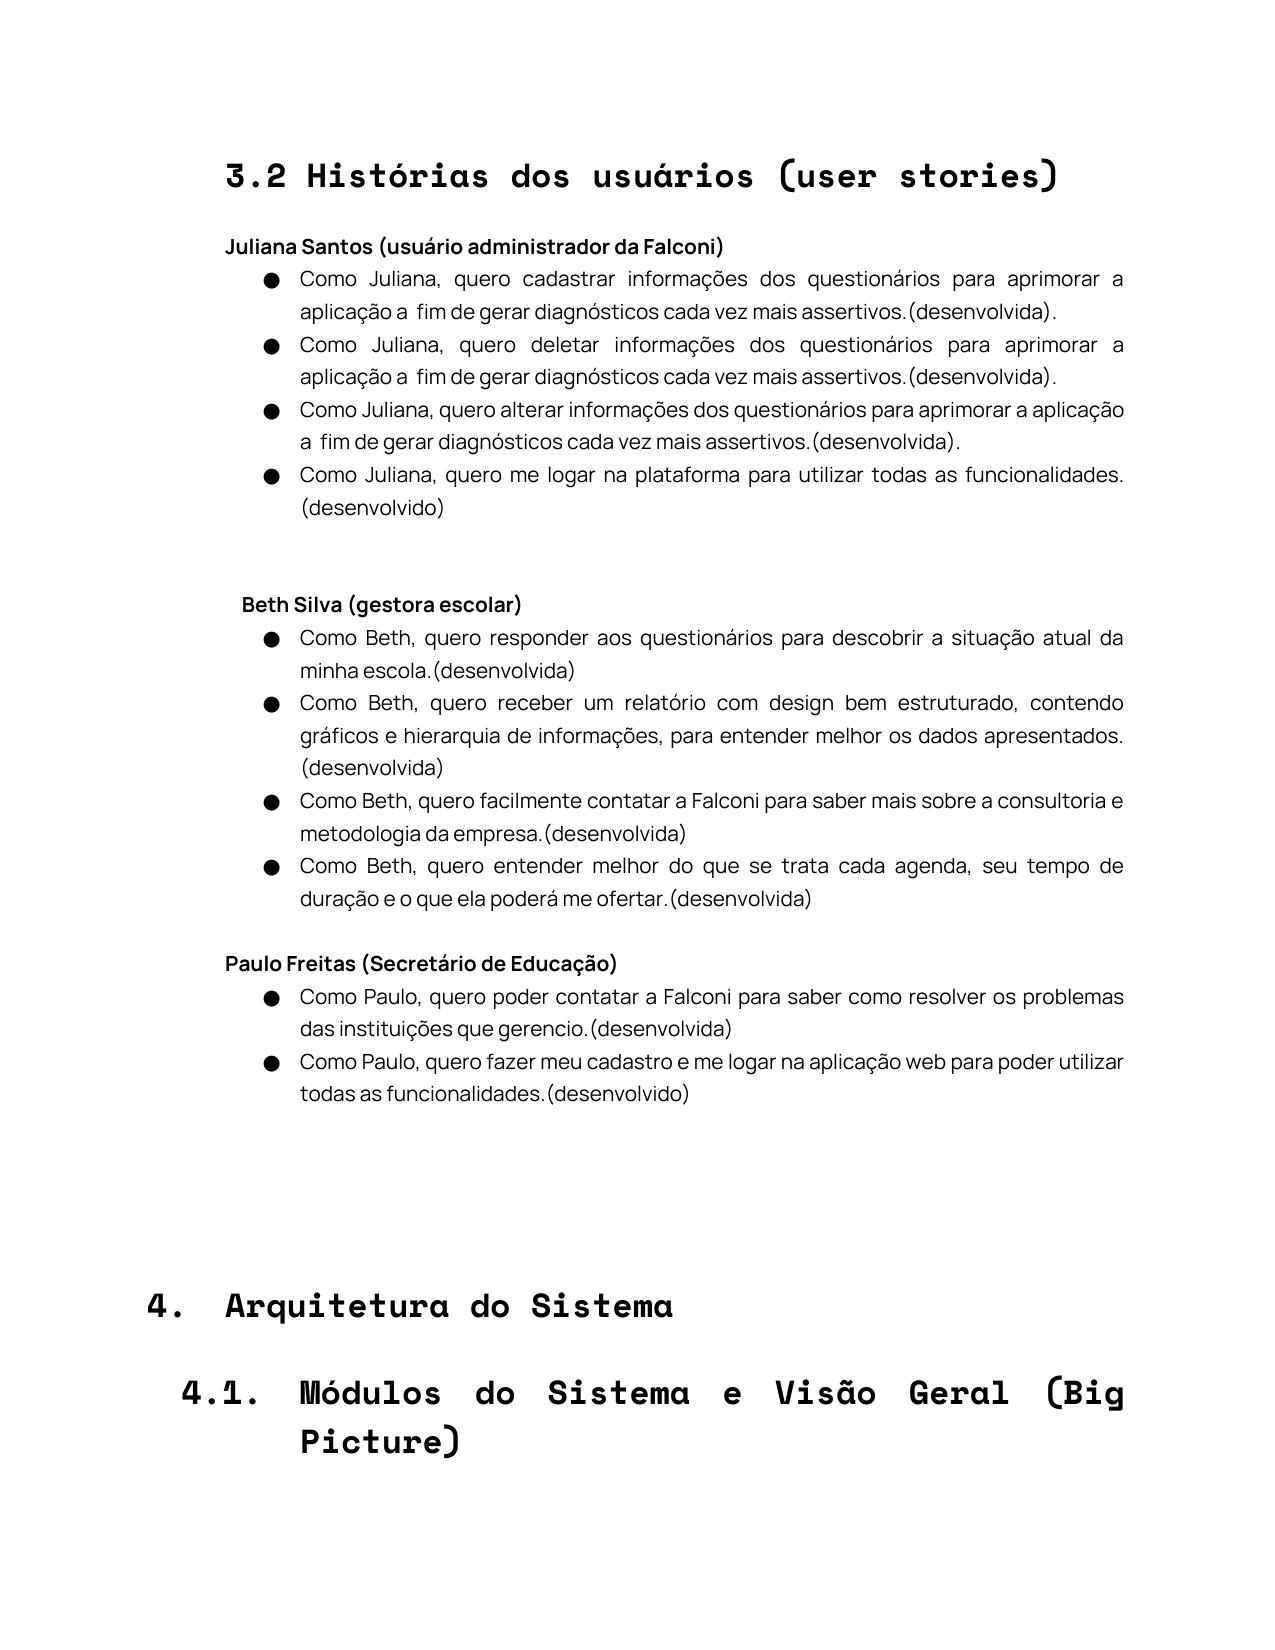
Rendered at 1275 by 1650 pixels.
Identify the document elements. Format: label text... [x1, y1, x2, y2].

list Como Beth, quero receber um relatório com design bem estruturado, contendo gráficos e hierarquia de informações, para entender melhor os dados apresentados.(desenvolvida) [262, 688, 1125, 782]
list Como Juliana, quero cadastrar informações dos questionários para aprimorar a aplicação a fim de gerar diagnósticos cada vez mais assertivos.(desenvolvida). [262, 264, 1125, 326]
text Beth Silva (gestora escolar) [225, 591, 1125, 619]
subtitle Módulos do Sistema e Visão Geral (Big Picture) [262, 1367, 1125, 1466]
subtitle Arquitetura do Sistema [187, 1280, 1125, 1329]
list Como Juliana, quero me logar na plataforma para utilizar todas as funcionalidades.(desenvolvido) [262, 460, 1125, 521]
text Juliana Santos (usuário administrador da Falconi) [225, 232, 1125, 260]
list Como Beth, quero responder aos questionários para descobrir a situação atual da minha escola.(desenvolvida) [262, 623, 1125, 684]
list Como Beth, quero entender melhor do que se trata cada agenda, seu tempo de duração e o que ela poderá me ofertar.(desenvolvida) [262, 851, 1125, 912]
list Como Beth, quero facilmente contatar a Falconi para saber mais sobre a consultoria e metodologia da empresa.(desenvolvida) [262, 786, 1125, 847]
subtitle 3.2 Histórias dos usuários (user stories) [225, 150, 1125, 199]
text Paulo Freitas (Secretário de Educação) [225, 949, 1125, 978]
list Como Juliana, quero alterar informações dos questionários para aprimorar a aplicação a fim de gerar diagnósticos cada vez mais assertivos.(desenvolvida). [262, 395, 1125, 456]
list Como Juliana, quero deletar informações dos questionários para aprimorar a aplicação a fim de gerar diagnósticos cada vez mais assertivos.(desenvolvida). [262, 330, 1125, 391]
list Como Paulo, quero fazer meu cadastro e me logar na aplicação web para poder utilizar todas as funcionalidades.(desenvolvido) [262, 1047, 1125, 1108]
list Como Paulo, quero poder contatar a Falconi para saber como resolver os problemas das instituições que gerencio.(desenvolvida) [262, 982, 1125, 1043]
